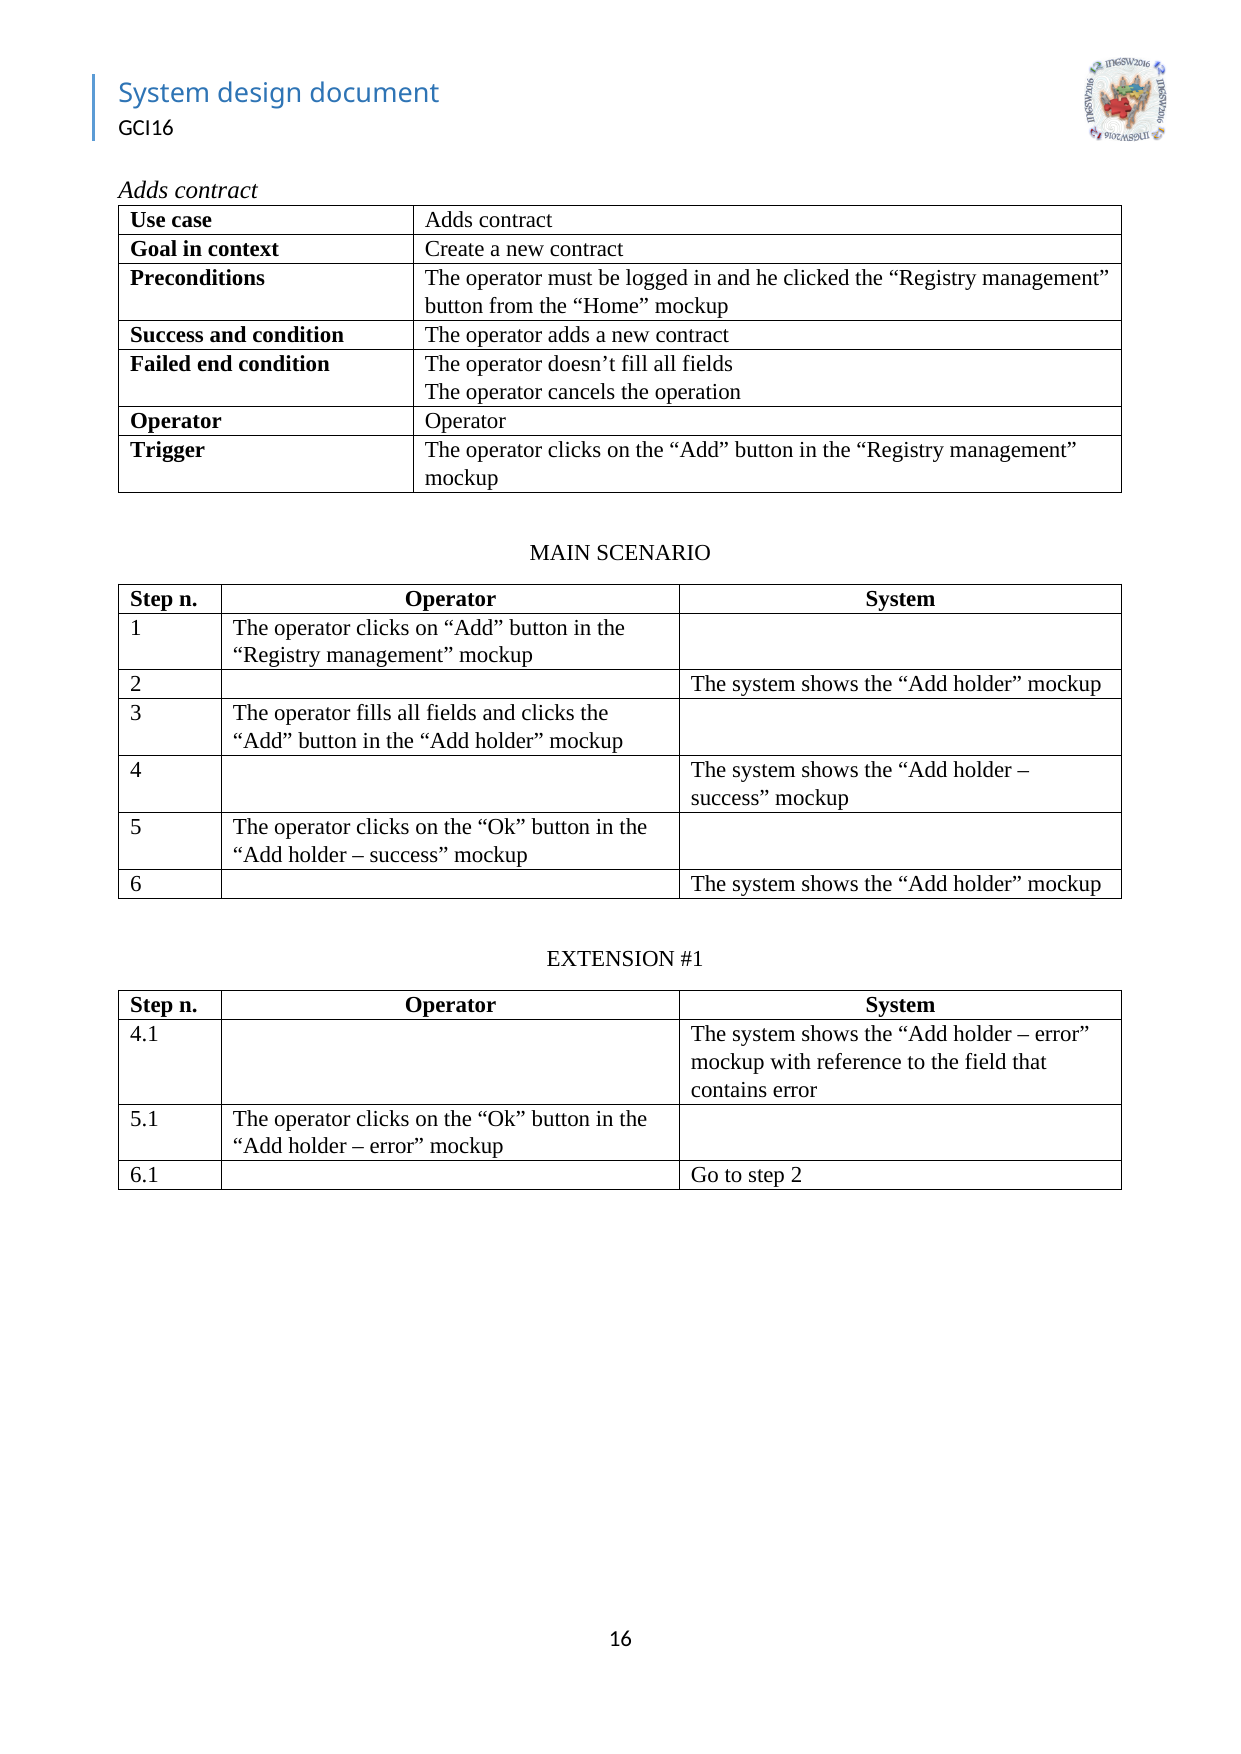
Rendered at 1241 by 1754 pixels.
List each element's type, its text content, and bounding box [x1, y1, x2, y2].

table_header Operator [222, 585, 679, 612]
table_cell Operator [414, 407, 1121, 435]
table_cell [680, 614, 1121, 669]
table_header System [680, 991, 1121, 1019]
table_cell [222, 756, 679, 812]
text MAIN SCENARIO [118, 539, 1122, 565]
table_cell The operator clicks on the “Add” button in the “Registry management” mockup [414, 436, 1121, 492]
table_header Operator [222, 991, 679, 1019]
table_cell 6 [119, 870, 221, 898]
table_cell Failed end condition [119, 350, 413, 406]
picture [1076, 55, 1171, 149]
table_cell [680, 1105, 1121, 1160]
table_cell Go to step 2 [680, 1161, 1121, 1189]
table_cell 4.1 [119, 1020, 221, 1103]
table_cell Operator [119, 407, 413, 435]
table_cell 5.1 [119, 1105, 221, 1160]
table_cell The operator clicks on the “Ok” button in the “Add holder – success” mockup [222, 813, 679, 869]
table_cell The system shows the “Add holder – success” mockup [680, 756, 1121, 812]
table_cell The operator doesn’t fill all fields The operator cancels the operation [414, 350, 1121, 406]
table_cell The operator must be logged in and he clicked the “Registry management” button from the “Home” mockup [414, 264, 1121, 320]
table_cell 1 [119, 614, 221, 669]
table_header Step n. [119, 991, 221, 1019]
table_cell [222, 870, 679, 898]
table_cell The operator clicks on “Add” button in the “Registry management” mockup [222, 614, 679, 669]
table_cell Preconditions [119, 264, 413, 320]
table_cell Goal in context [119, 235, 413, 263]
table_cell Trigger [119, 436, 413, 492]
table_header Use case [119, 206, 413, 234]
table_cell 4 [119, 756, 221, 812]
table_cell The operator clicks on the “Ok” button in the “Add holder – error” mockup [222, 1105, 679, 1160]
table_cell 3 [119, 699, 221, 755]
table_cell [222, 1161, 679, 1189]
table_cell 6.1 [119, 1161, 221, 1189]
table_cell The system shows the “Add holder” mockup [680, 670, 1121, 698]
table_cell [222, 1020, 679, 1103]
table_cell The operator adds a new contract [414, 321, 1121, 349]
table_cell 5 [119, 813, 221, 869]
table_cell The operator fills all fields and clicks the “Add” button in the “Add holder” mockup [222, 699, 679, 755]
table_cell Create a new contract [414, 235, 1121, 263]
table_cell [680, 813, 1121, 869]
table_header System [680, 585, 1121, 612]
table_cell [680, 699, 1121, 755]
table_cell The system shows the “Add holder – error” mockup with reference to the field that contains error [680, 1020, 1121, 1103]
text EXTENSION #1 [118, 945, 1122, 972]
table_cell Success and condition [119, 321, 413, 349]
table_header Step n. [119, 585, 221, 612]
table_cell [222, 670, 679, 698]
table_cell 2 [119, 670, 221, 698]
table_cell The system shows the “Add holder” mockup [680, 870, 1121, 898]
table_header Adds contract [414, 206, 1121, 234]
subtitle Adds contract [118, 175, 1122, 203]
